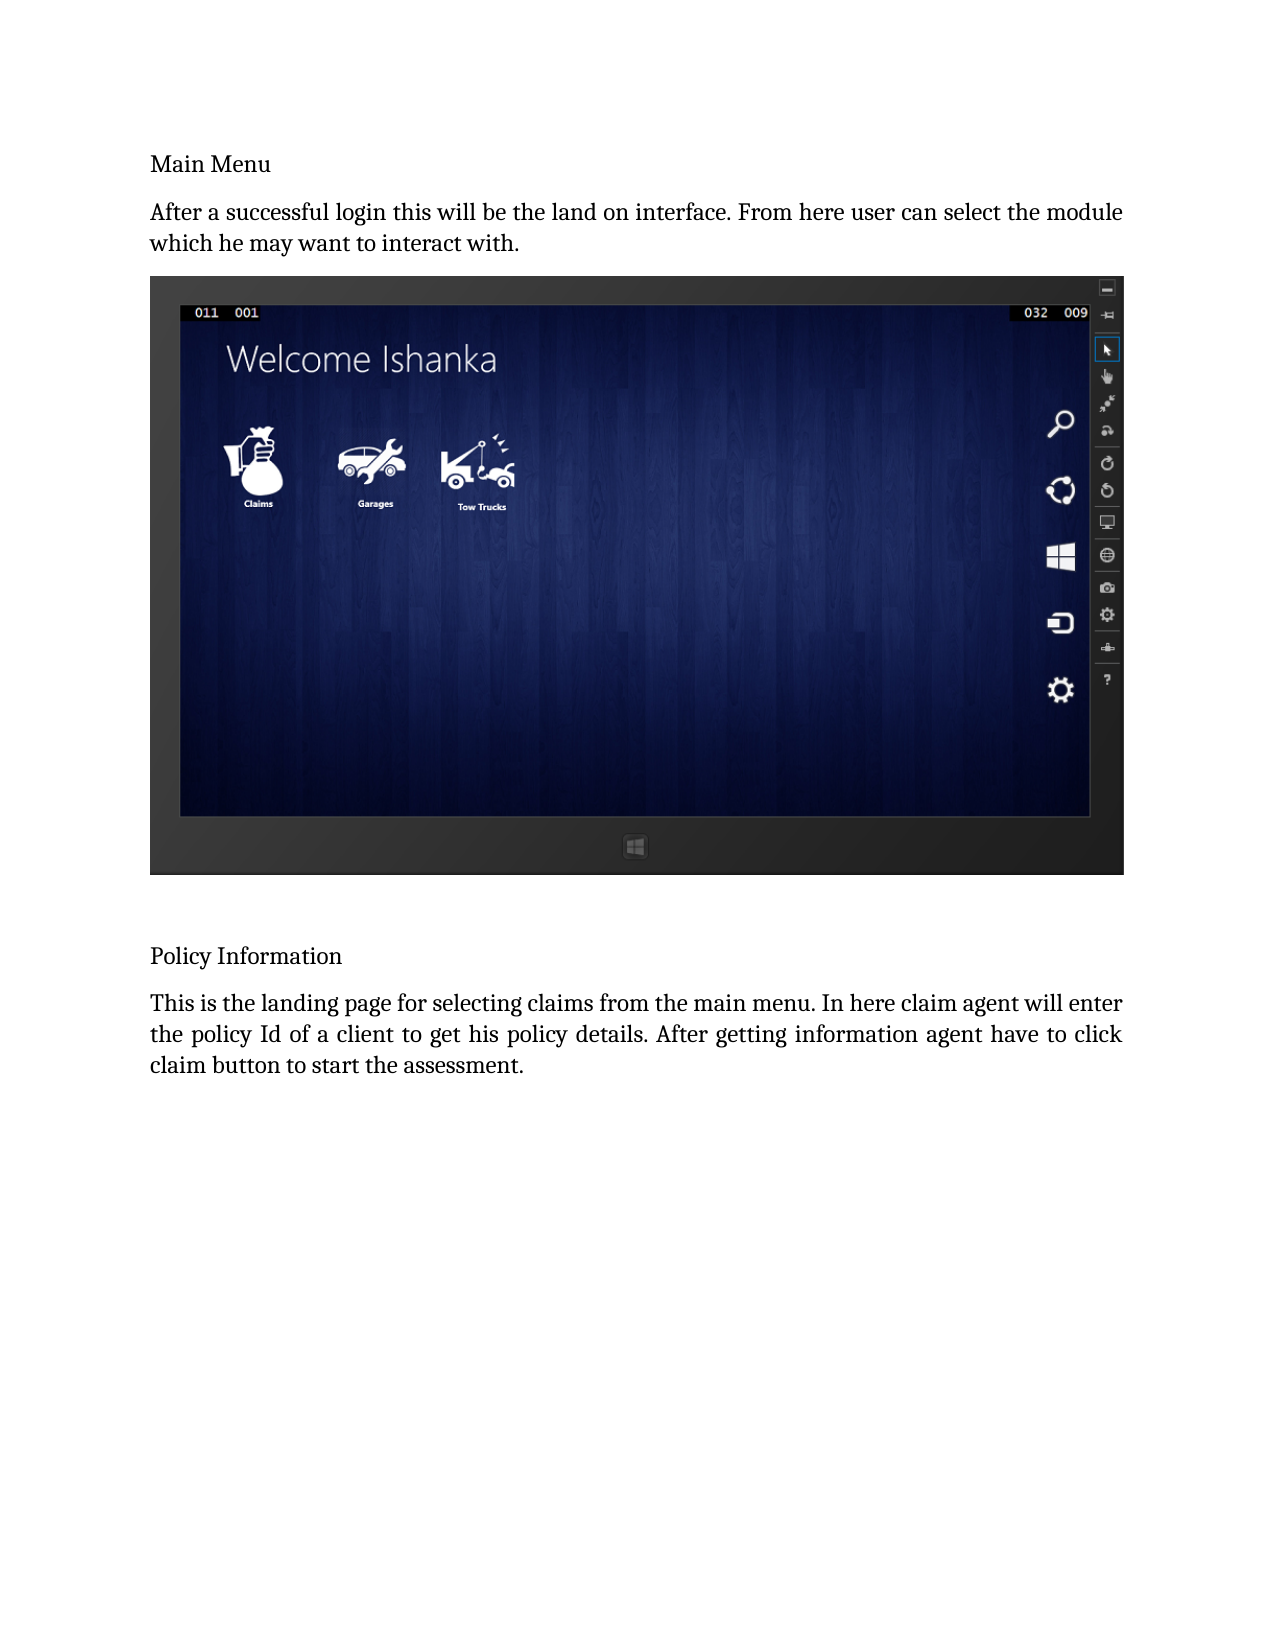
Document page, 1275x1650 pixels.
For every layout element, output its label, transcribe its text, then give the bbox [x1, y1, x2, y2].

picture [150, 276, 1124, 875]
text This is the landing page for selecting claims from the main menu. In here claim agent will enter the policy Id of a client to get his policy details. After getting information agent have to click claim button to start the assessment. [150, 989, 1125, 1080]
text Policy Information [150, 942, 1125, 970]
text Main Menu [150, 150, 1125, 179]
text After a successful login this will be the land on interface. From here user can select the module which he may want to interact with. [150, 198, 1125, 257]
